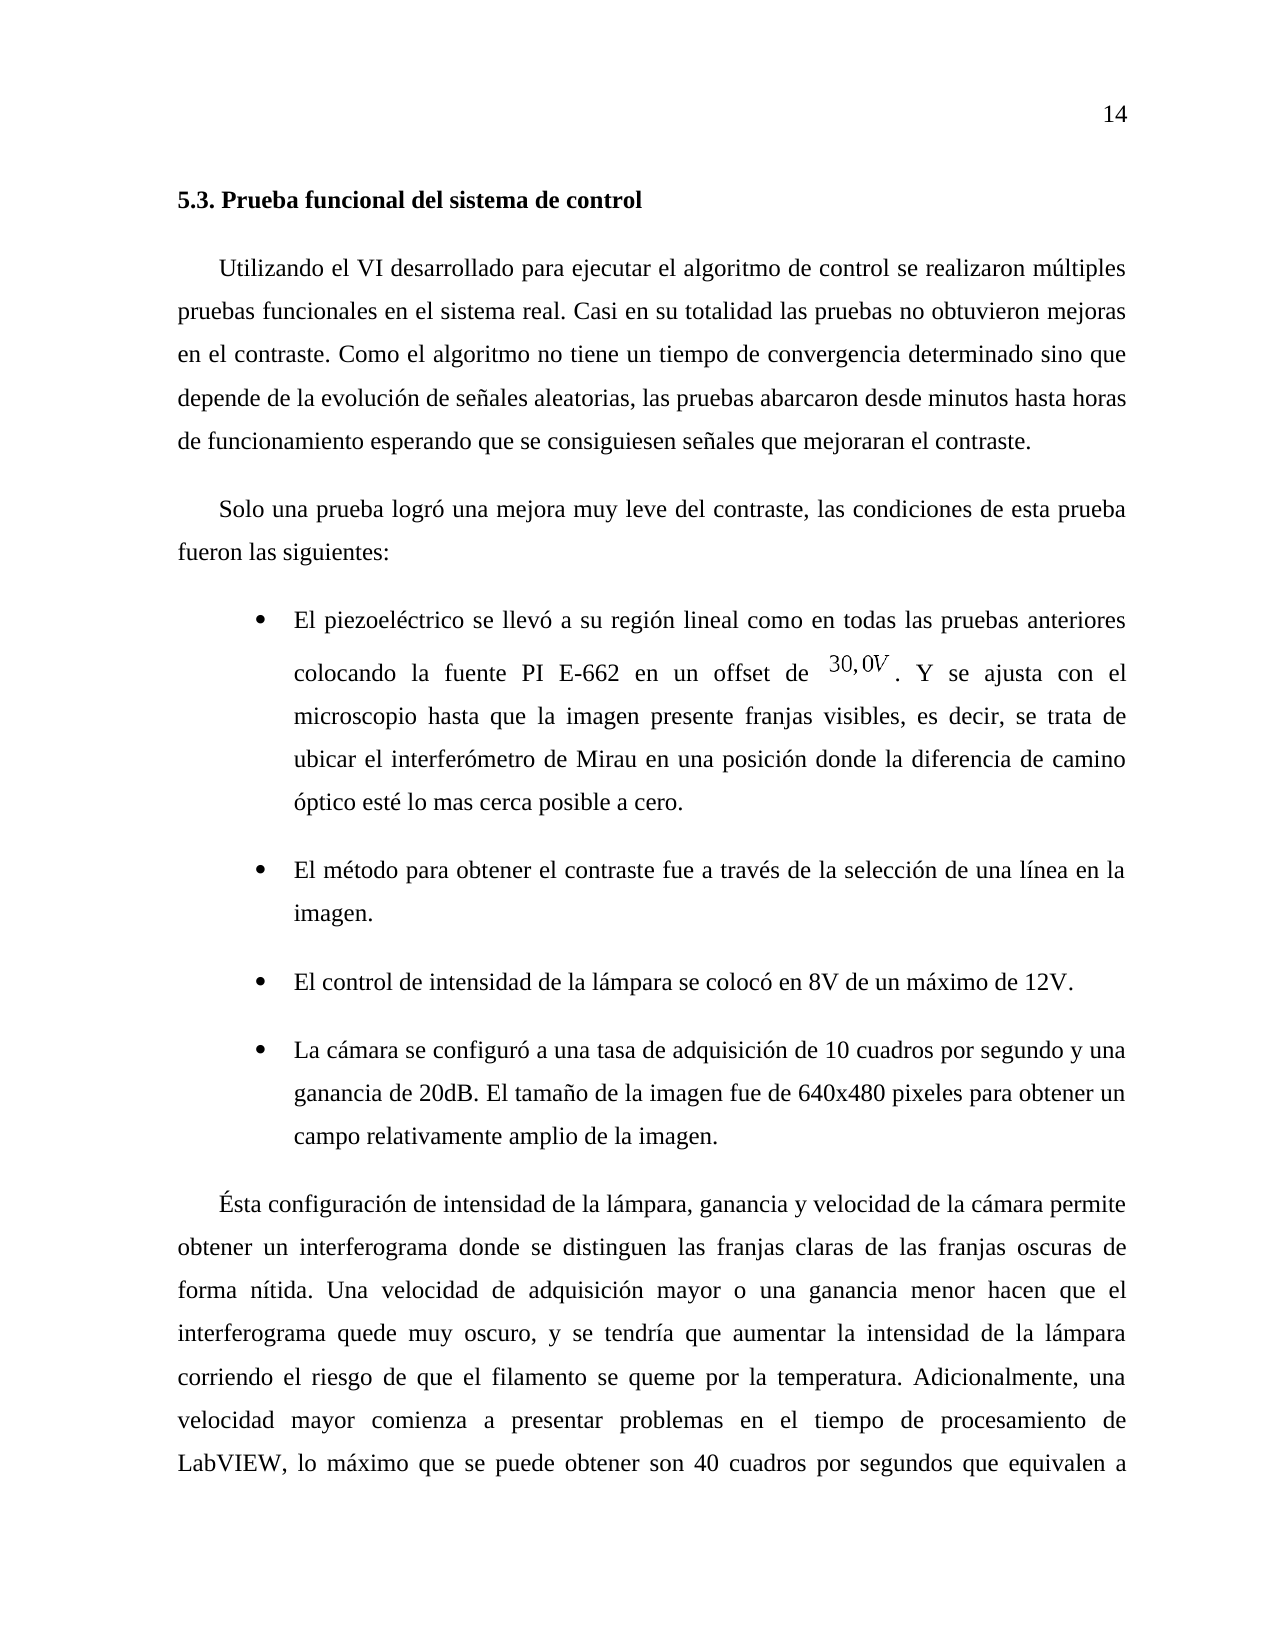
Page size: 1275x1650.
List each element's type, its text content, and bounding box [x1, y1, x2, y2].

list El piezoeléctrico se llevó a su región lineal como en todas las pruebas anteriores colocando la fuente PI E-662 en un offset de . Y se ajusta con el microscopio hasta que la imagen presente franjas visibles, es decir, se trata de ubicar el interferómetro de Mirau en una posición donde la diferencia de camino óptico esté lo mas cerca posible a cero. [256, 605, 1127, 816]
subtitle Prueba funcional del sistema de control [177, 185, 1127, 214]
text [177, 1189, 1127, 1477]
list El control de intensidad de la lámpara se colocó en 8V de un máximo de 12V. [256, 967, 1127, 995]
text Solo una prueba logró una mejora muy leve del contraste, las condiciones de esta prueba fueron las siguientes: [177, 494, 1127, 566]
list La cámara se configuró a una tasa de adquisición de 10 cuadros por segundo y una ganancia de 20dB. El tamaño de la imagen fue de 640x480 pixeles para obtener un campo relativamente amplio de la imagen. [256, 1035, 1127, 1150]
text Utilizando el VI desarrollado para ejecutar el algoritmo de control se realizaron múltiples pruebas funcionales en el sistema real. Casi en su totalidad las pruebas no obtuvieron mejoras en el contraste. Como el algoritmo no tiene un tiempo de convergencia determinado sino que depende de la evolución de señales aleatorias, las pruebas abarcaron desde minutos hasta horas de funcionamiento esperando que se consiguiesen señales que mejoraran el contraste. [177, 253, 1127, 454]
list El método para obtener el contraste fue a través de la selección de una línea en la imagen. [256, 855, 1127, 927]
